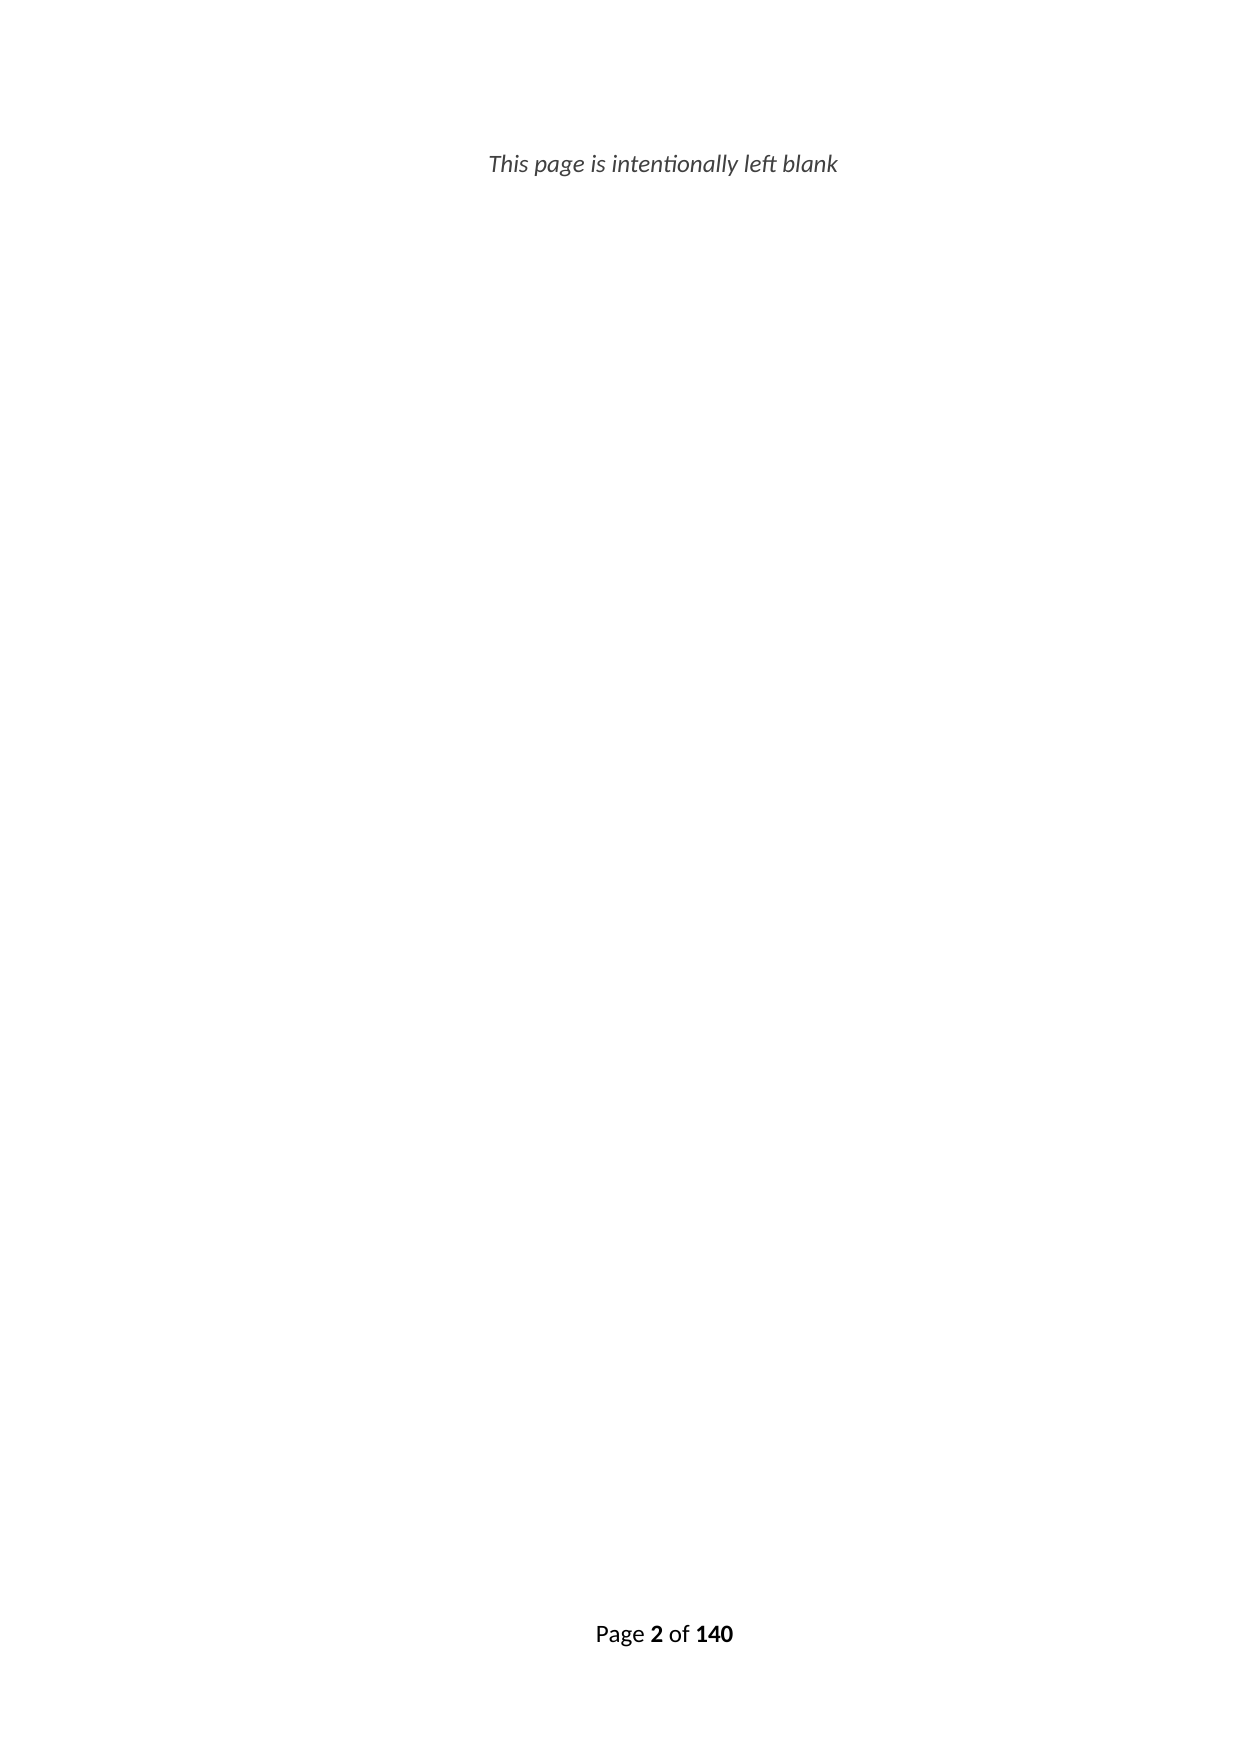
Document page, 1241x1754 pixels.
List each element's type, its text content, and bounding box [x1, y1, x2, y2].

text This page is intentionally left blank [207, 148, 1122, 178]
